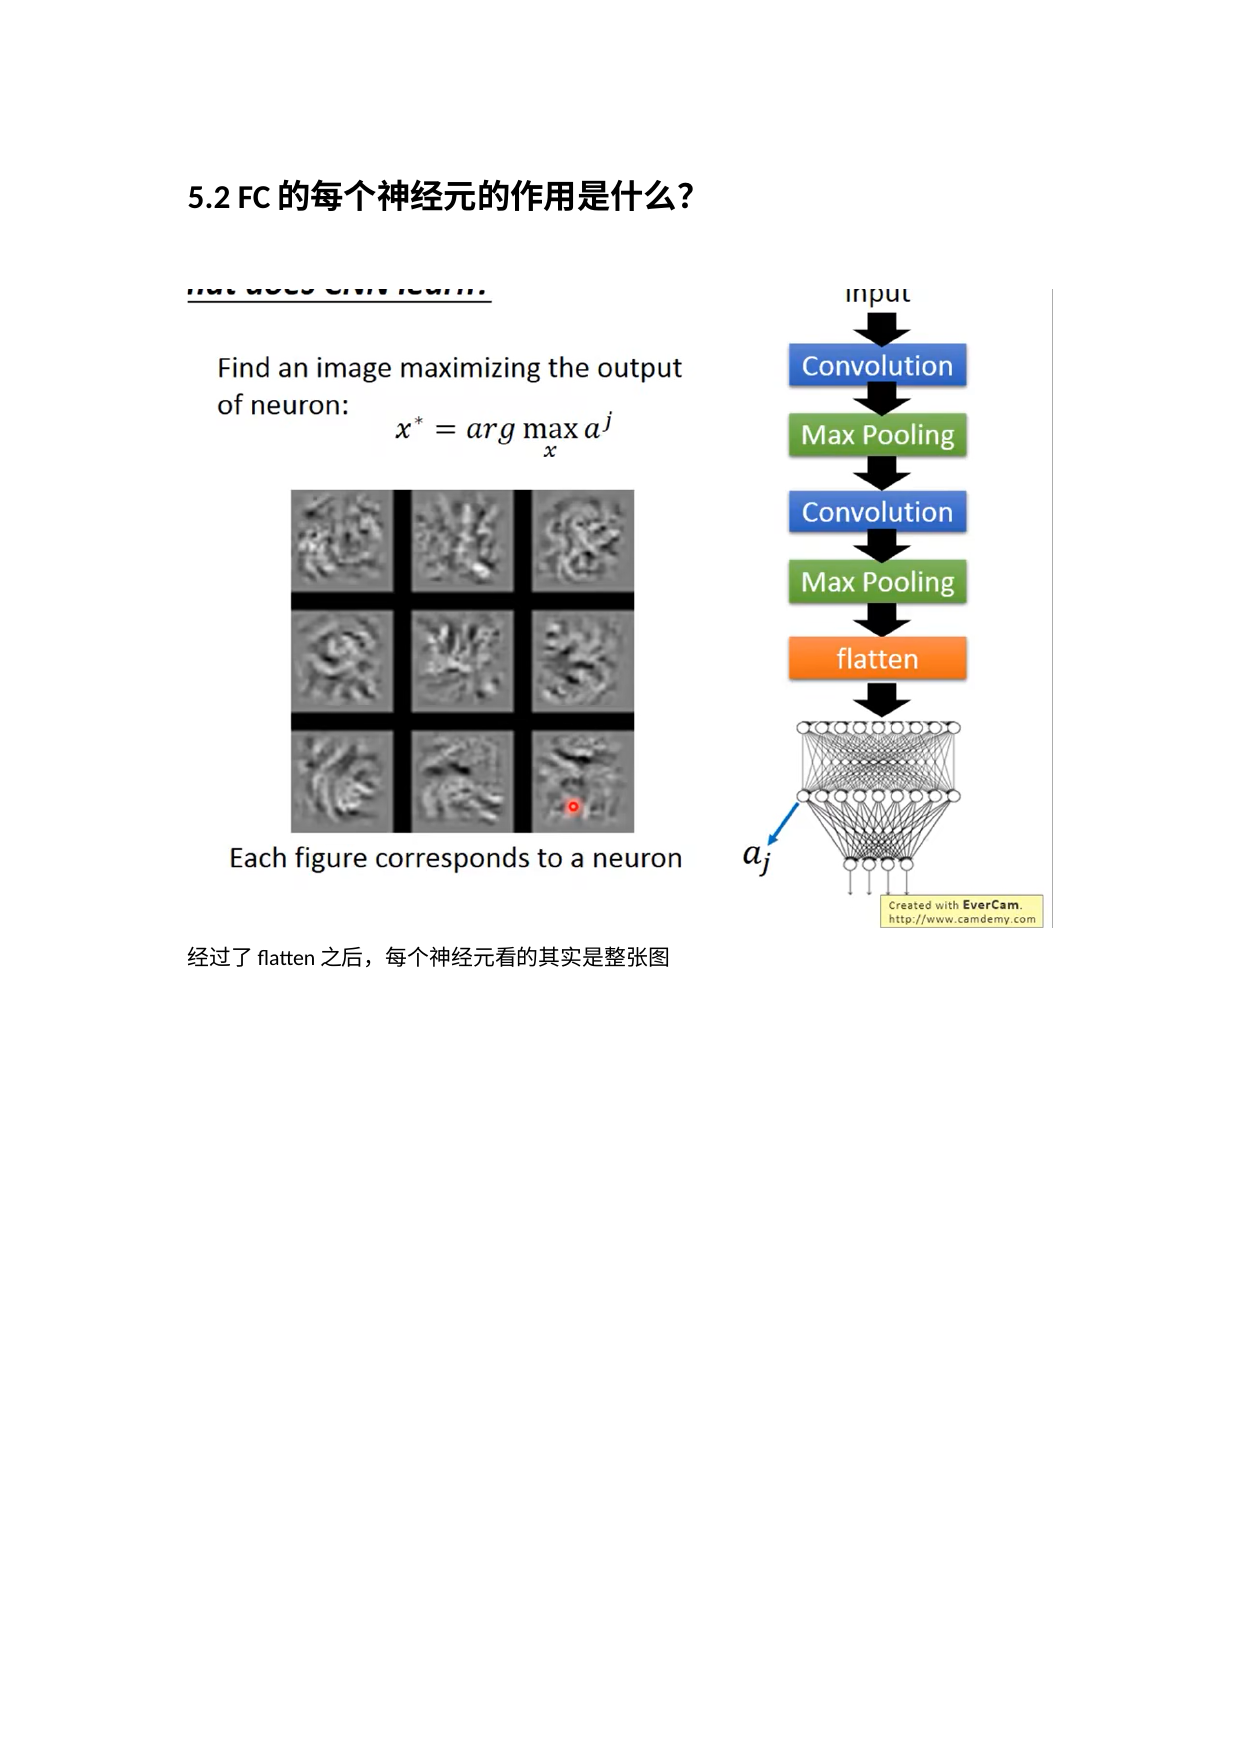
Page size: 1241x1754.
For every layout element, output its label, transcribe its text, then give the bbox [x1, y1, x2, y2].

picture [187, 289, 1053, 928]
subtitle 5.2 FC的每个神经元的作用是什么？ [187, 162, 1053, 227]
text 经过了flatten之后，每个神经元看的其实是整张图 [187, 939, 1053, 972]
